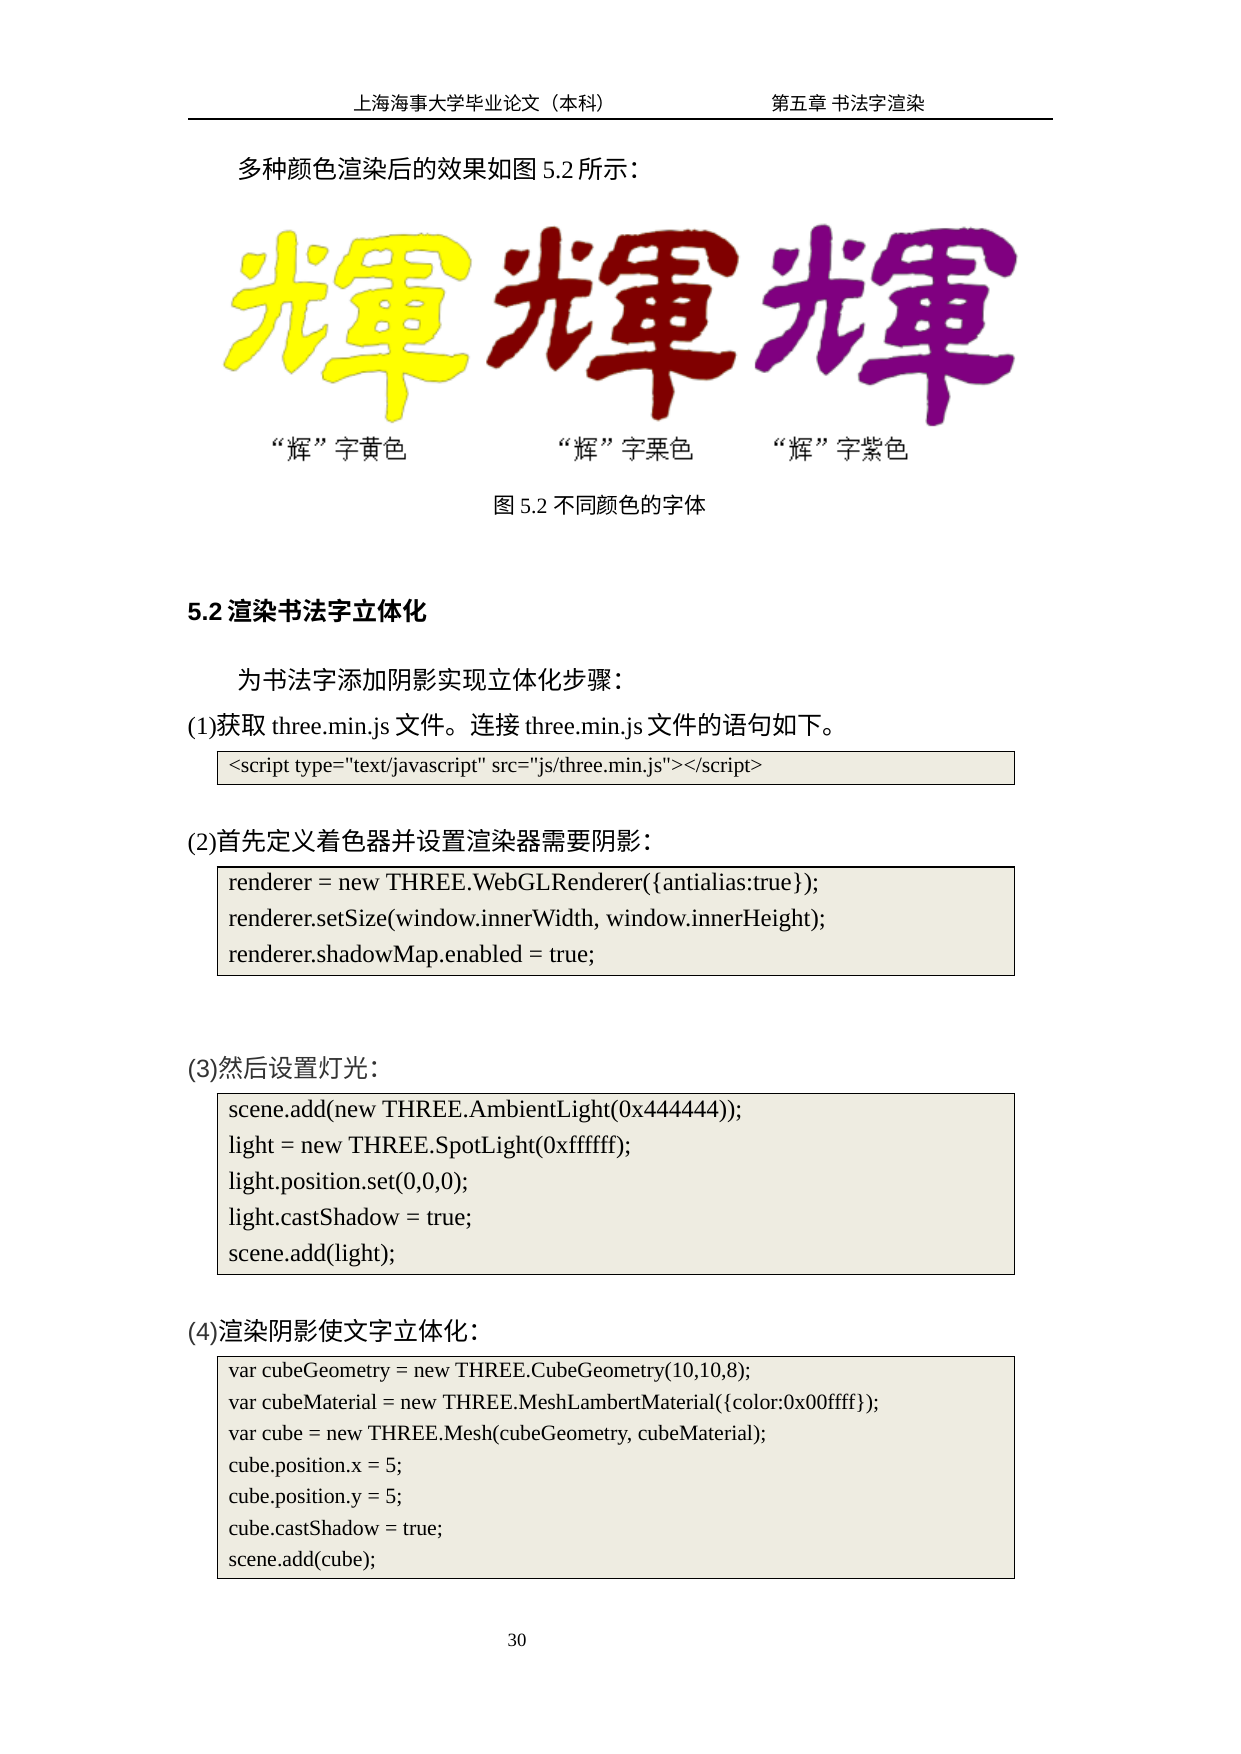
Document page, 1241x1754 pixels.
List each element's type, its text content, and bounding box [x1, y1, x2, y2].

text (2)首先定义着色器并设置渲染器需要阴影： [187, 821, 1053, 857]
list (4)渲染阴影使文字立体化： [187, 1311, 1053, 1347]
text 图5.2 不同颜色的字体 [187, 488, 1053, 519]
list (3)然后设置灯光： [187, 1048, 268, 1084]
text 多种颜色渲染后的效果如图5.2所示： [187, 150, 1053, 186]
picture [206, 195, 1033, 481]
subtitle 5.2渲染书法字立体化 [187, 591, 1053, 628]
text (1)获取three.min.js文件。连接three.min.js文件的语句如下。 [187, 705, 1053, 742]
table_header scene.add(new THREE.AmbientLight(0x444444)); light = new THREE.SpotLight(0xffffff); light.position.set(0,0,0); light.castShadow = true; scene.add(light); [218, 1094, 1014, 1274]
table_header renderer = new THREE.WebGLRenderer({antialias:true}); renderer.setSize(window.innerWidth, window.innerHeight); renderer.shadowMap.enabled = true; [218, 868, 1014, 975]
table_header var cubeGeometry = new THREE.CubeGeometry(10,10,8); var cubeMaterial = new THREE.MeshLambertMaterial({color:0x00ffff}); var cube = new THREE.Mesh(cubeGeometry, cubeMaterial); cube.position.x = 5; cube.position.y = 5; cube.castShadow = true; scene.add(cube); [218, 1357, 1014, 1578]
list (3)然后设置灯光： [318, 1048, 1053, 1084]
text 为书法字添加阴影实现立体化步骤： [187, 660, 1053, 696]
table_header <script type="text/javascript" src="js/three.min.js"></script> [218, 752, 1014, 784]
